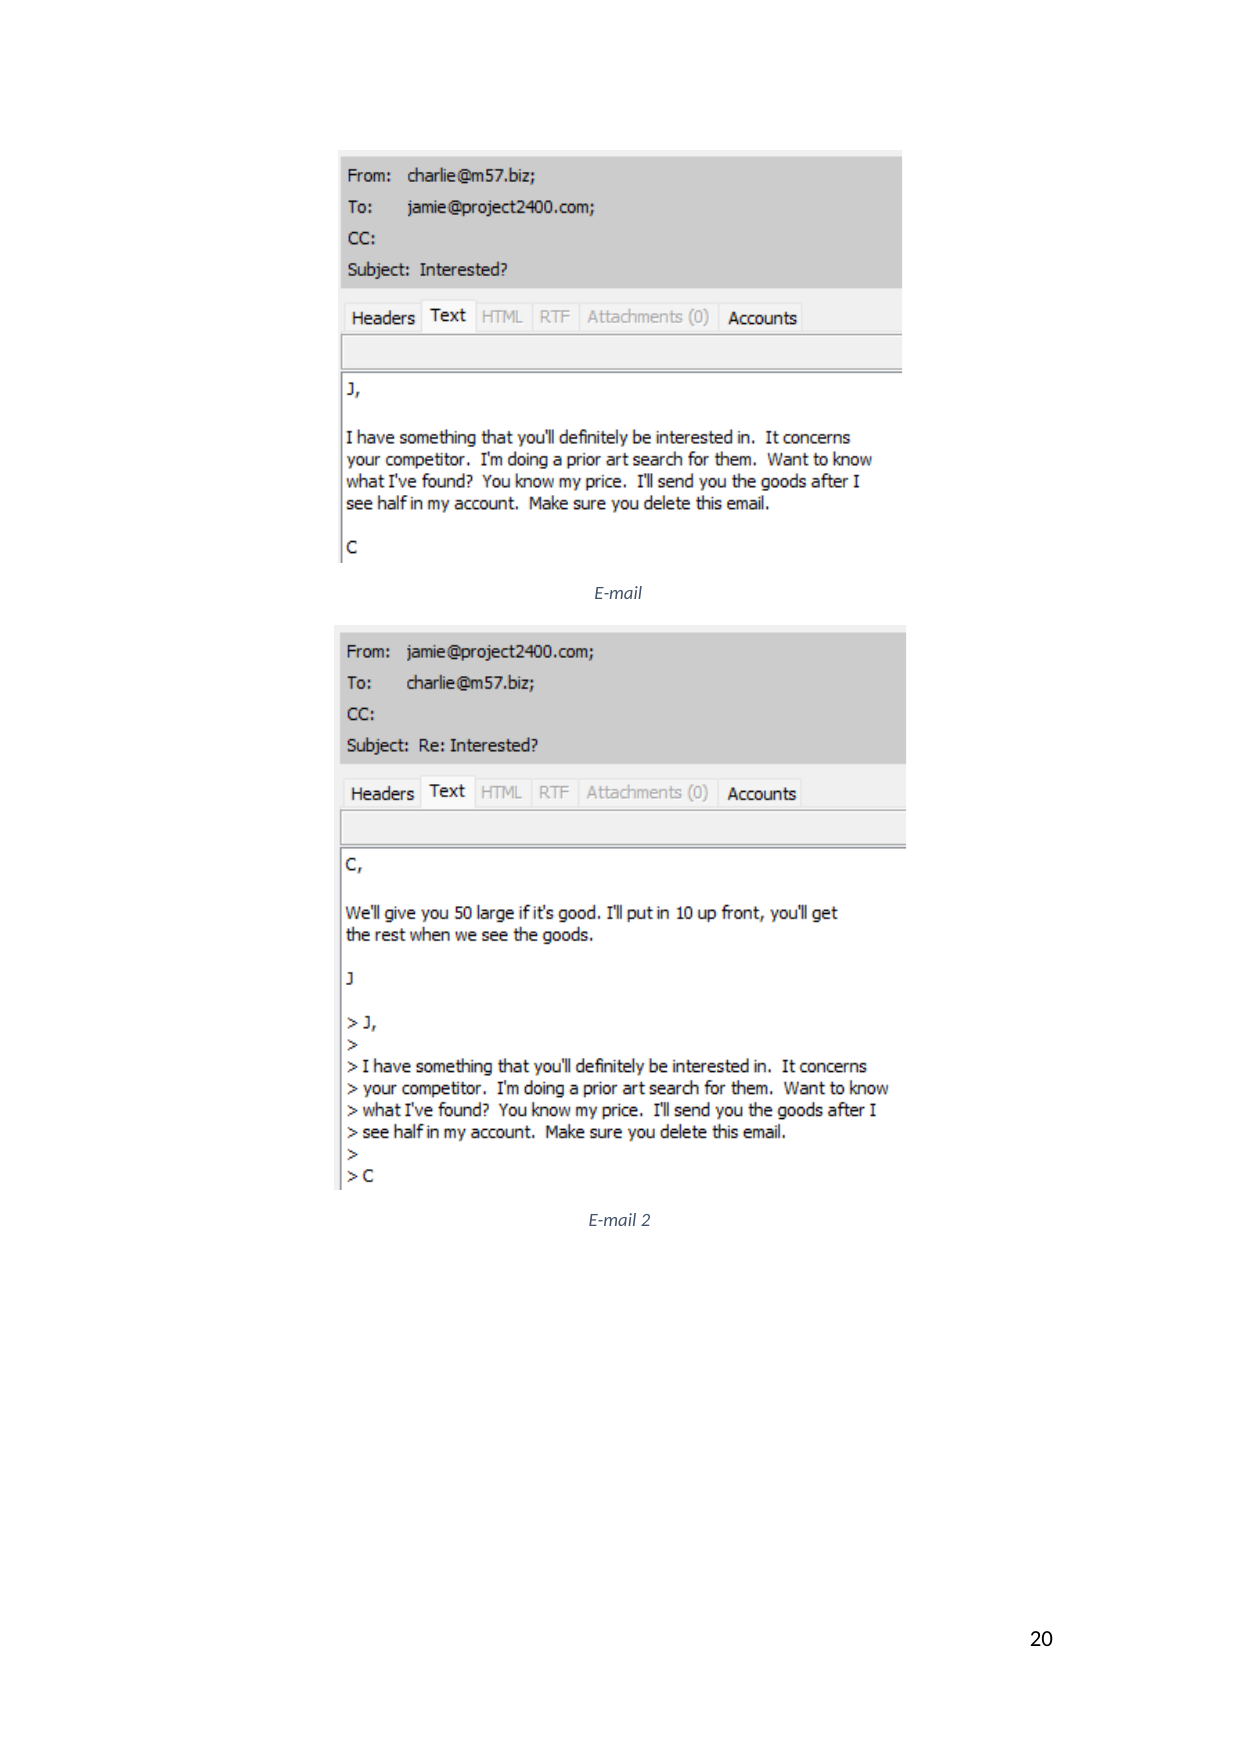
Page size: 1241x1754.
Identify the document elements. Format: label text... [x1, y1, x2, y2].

picture [334, 625, 907, 1190]
text E-mail 1 [187, 581, 1053, 604]
picture [338, 150, 903, 563]
text E-mail 2 [187, 1208, 1053, 1231]
